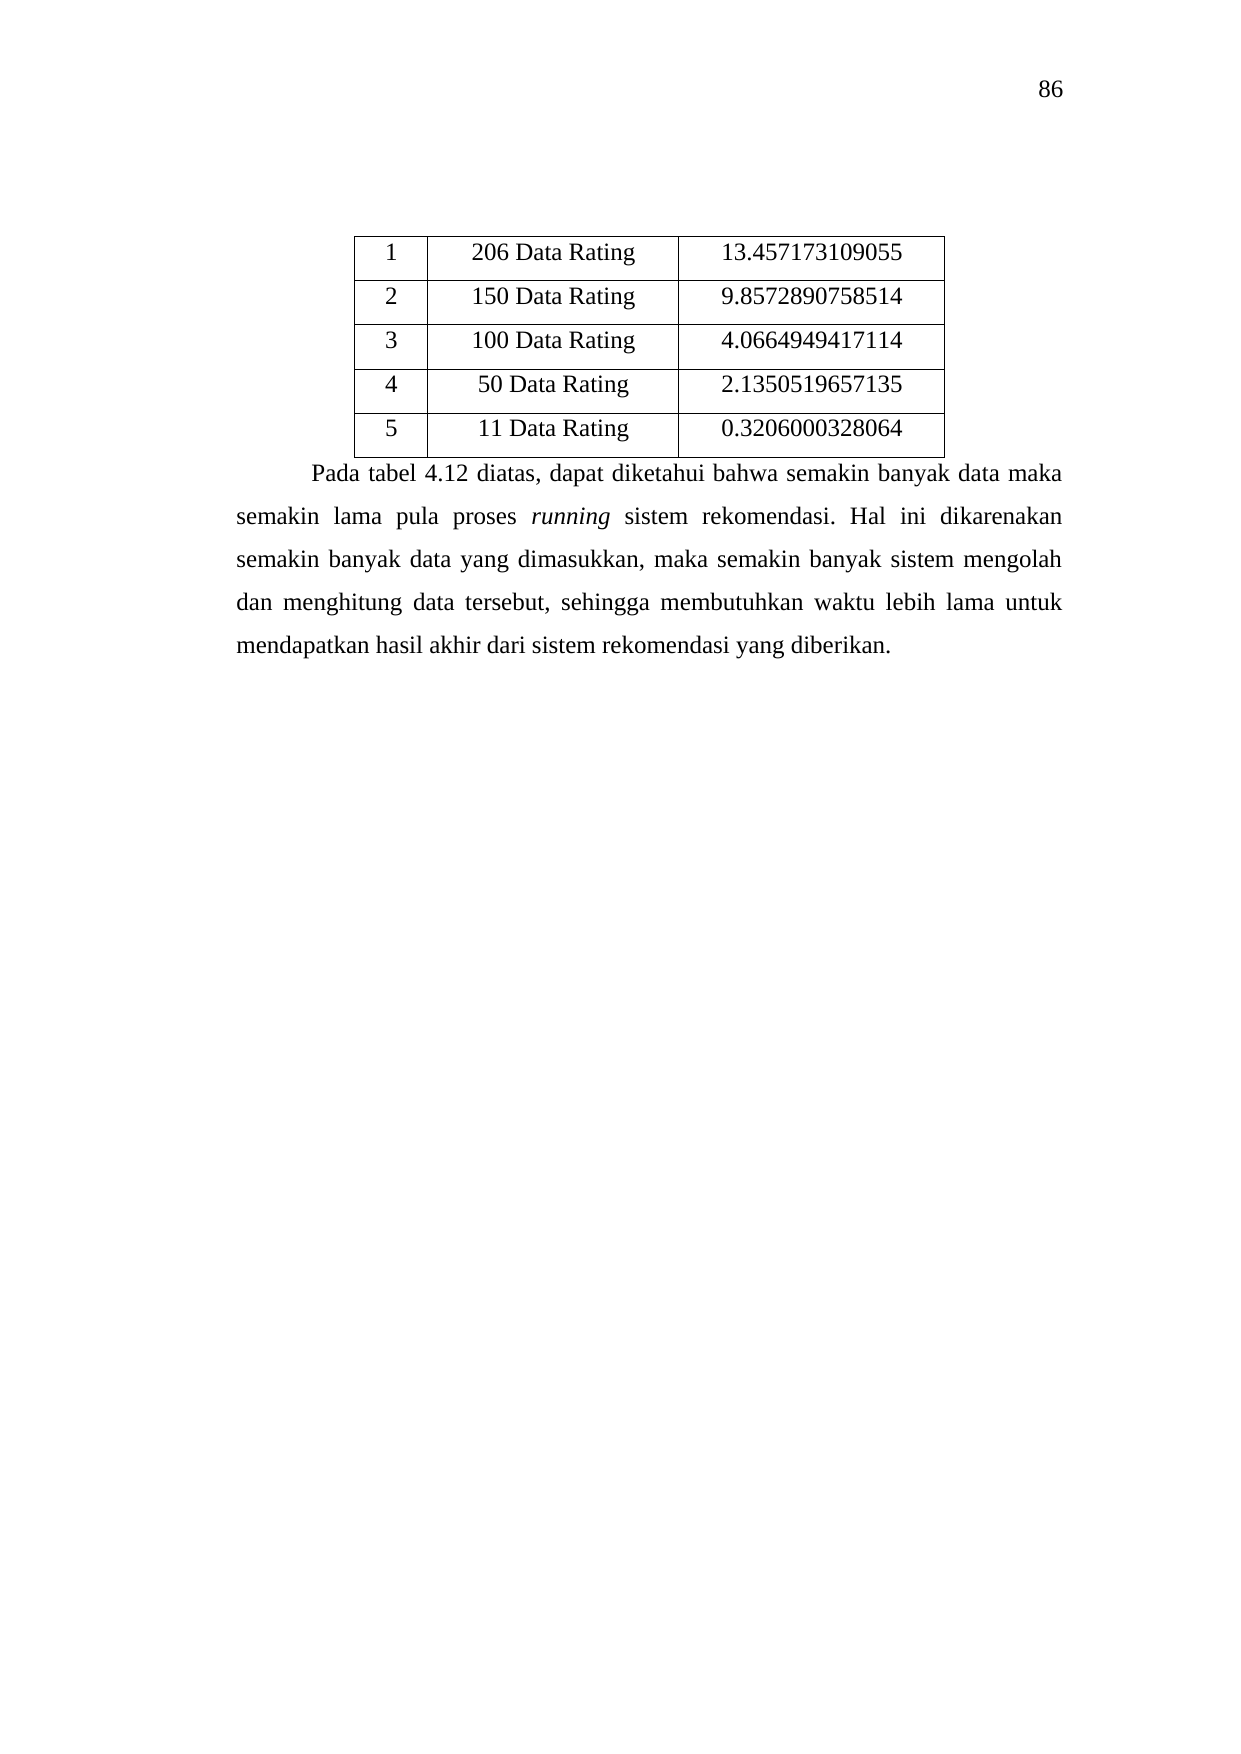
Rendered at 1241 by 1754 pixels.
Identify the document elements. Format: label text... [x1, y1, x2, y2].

table_cell 5 [355, 414, 427, 457]
table_cell 50 Data Rating [428, 370, 678, 412]
table_cell 9.8572890758514 [679, 281, 944, 324]
table_cell 100 Data Rating [428, 325, 678, 368]
table_cell 206 Data Rating [428, 237, 678, 280]
table_cell 150 Data Rating [428, 281, 678, 324]
text Pada tabel 4.12 diatas, dapat diketahui bahwa semakin banyak data maka semakin lama pula proses running sistem rekomendasi. Hal ini dikarenakan semakin banyak data yang dimasukkan, maka semakin banyak sistem mengolah dan menghitung data tersebut, sehingga membutuhkan waktu lebih lama untuk mendapatkan hasil akhir dari sistem rekomendasi yang diberikan. [236, 458, 1063, 659]
table_cell 11 Data Rating [428, 414, 678, 457]
table_cell 3 [355, 325, 427, 368]
table_cell 13.457173109055 [679, 237, 944, 280]
table_cell 0.3206000328064 [679, 414, 944, 457]
table_cell 4 [355, 370, 427, 412]
table_cell 4.0664949417114 [679, 325, 944, 368]
table_cell 2 [355, 281, 427, 324]
table_cell 2.1350519657135 [679, 370, 944, 412]
table_cell 1 [355, 237, 427, 280]
